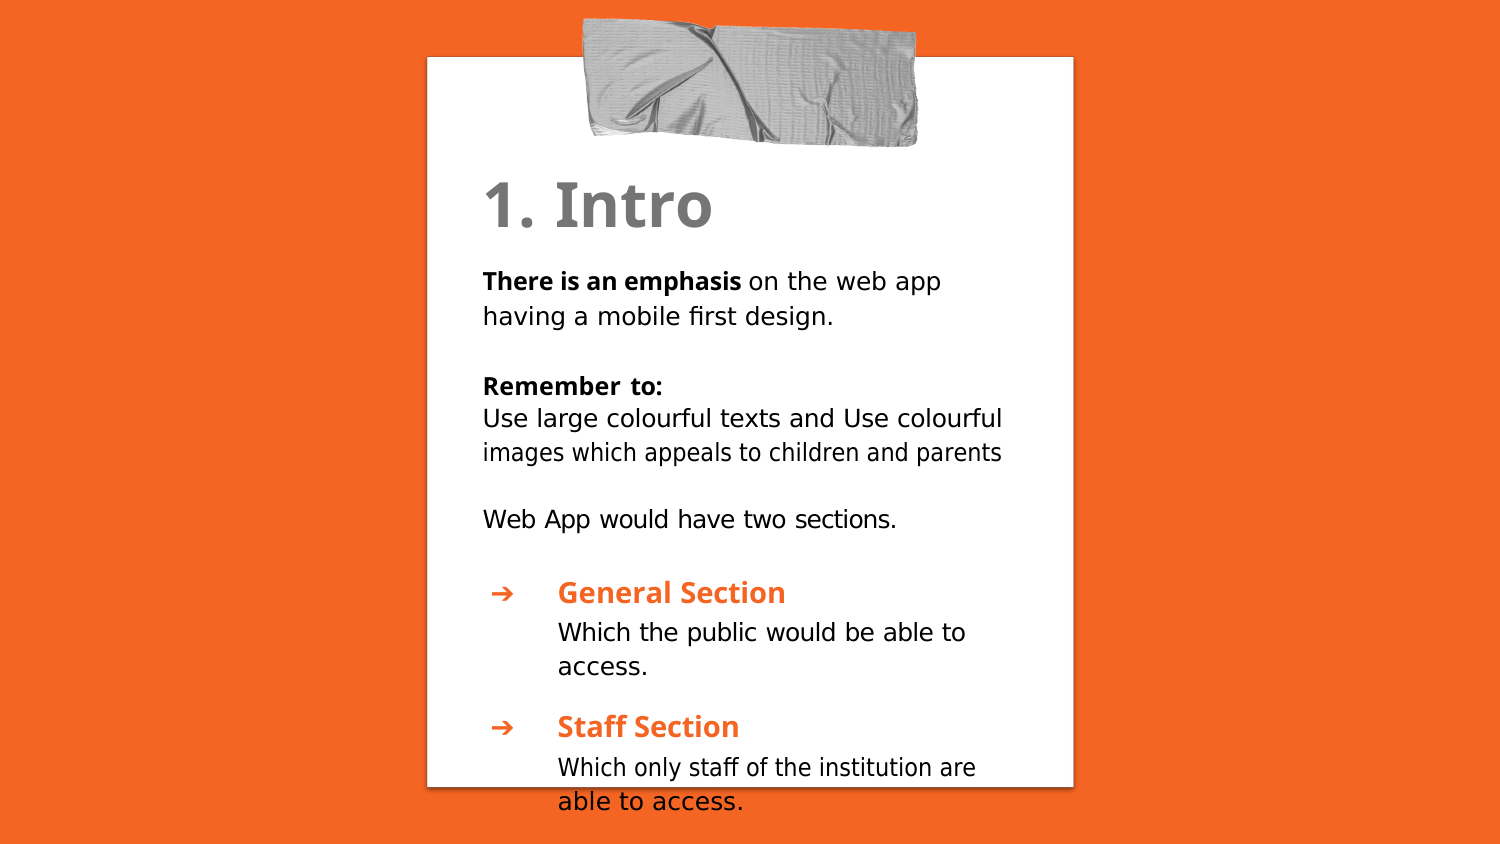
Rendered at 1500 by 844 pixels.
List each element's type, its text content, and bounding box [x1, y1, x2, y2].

text Web App would have two sections. [482, 505, 1475, 534]
picture [401, 16, 1100, 817]
subtitle Intro [482, 160, 1475, 245]
text Which the public would be able to access. [557, 618, 1004, 682]
text There is an emphasis on the web app having a mobile first design. [482, 263, 1004, 331]
subtitle General Section [490, 572, 1475, 612]
subtitle Remember to: [482, 369, 1475, 403]
subtitle Staff Section [490, 707, 1475, 746]
text Use large colourful texts and Use colourful images which appeals to children and parents [482, 404, 1071, 467]
text Which only staﬀ of the institution are able to access. [557, 753, 1004, 816]
